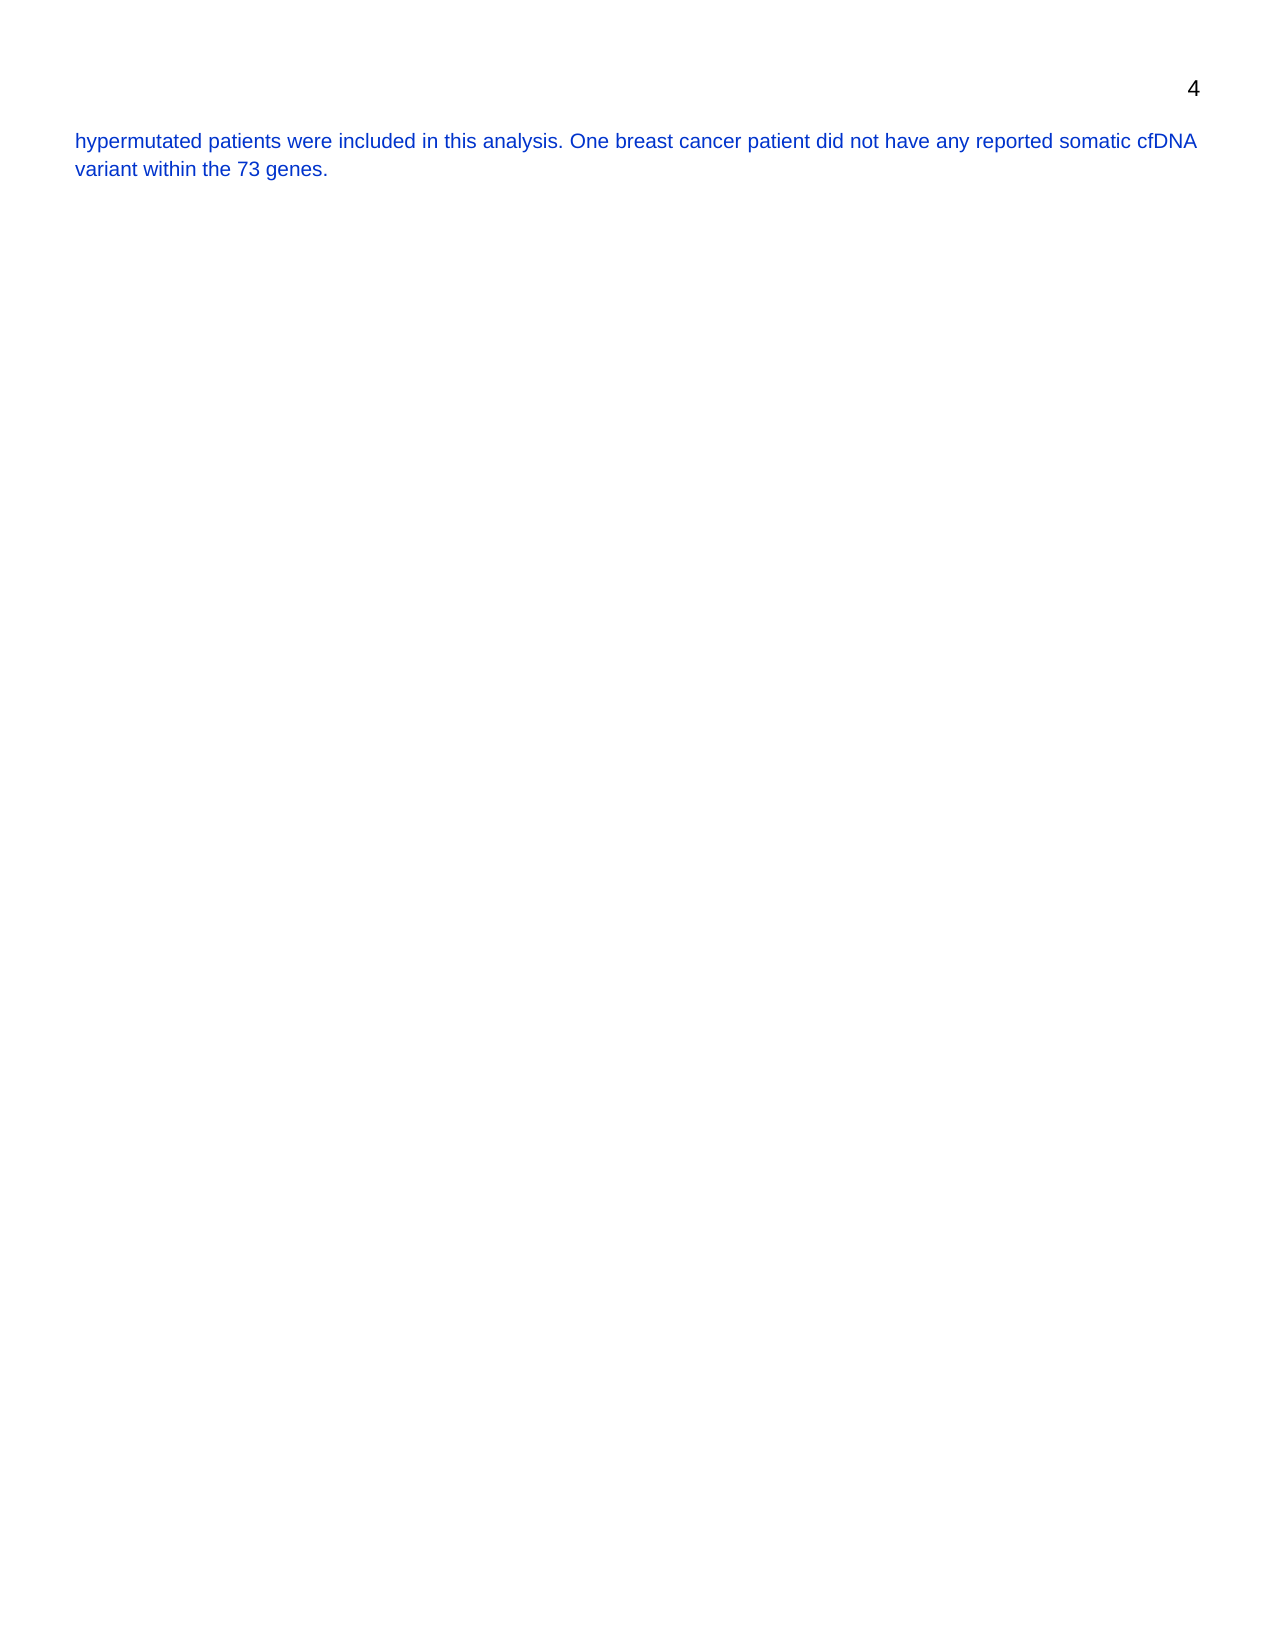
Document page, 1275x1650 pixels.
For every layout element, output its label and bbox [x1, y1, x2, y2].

text [75, 129, 1200, 181]
